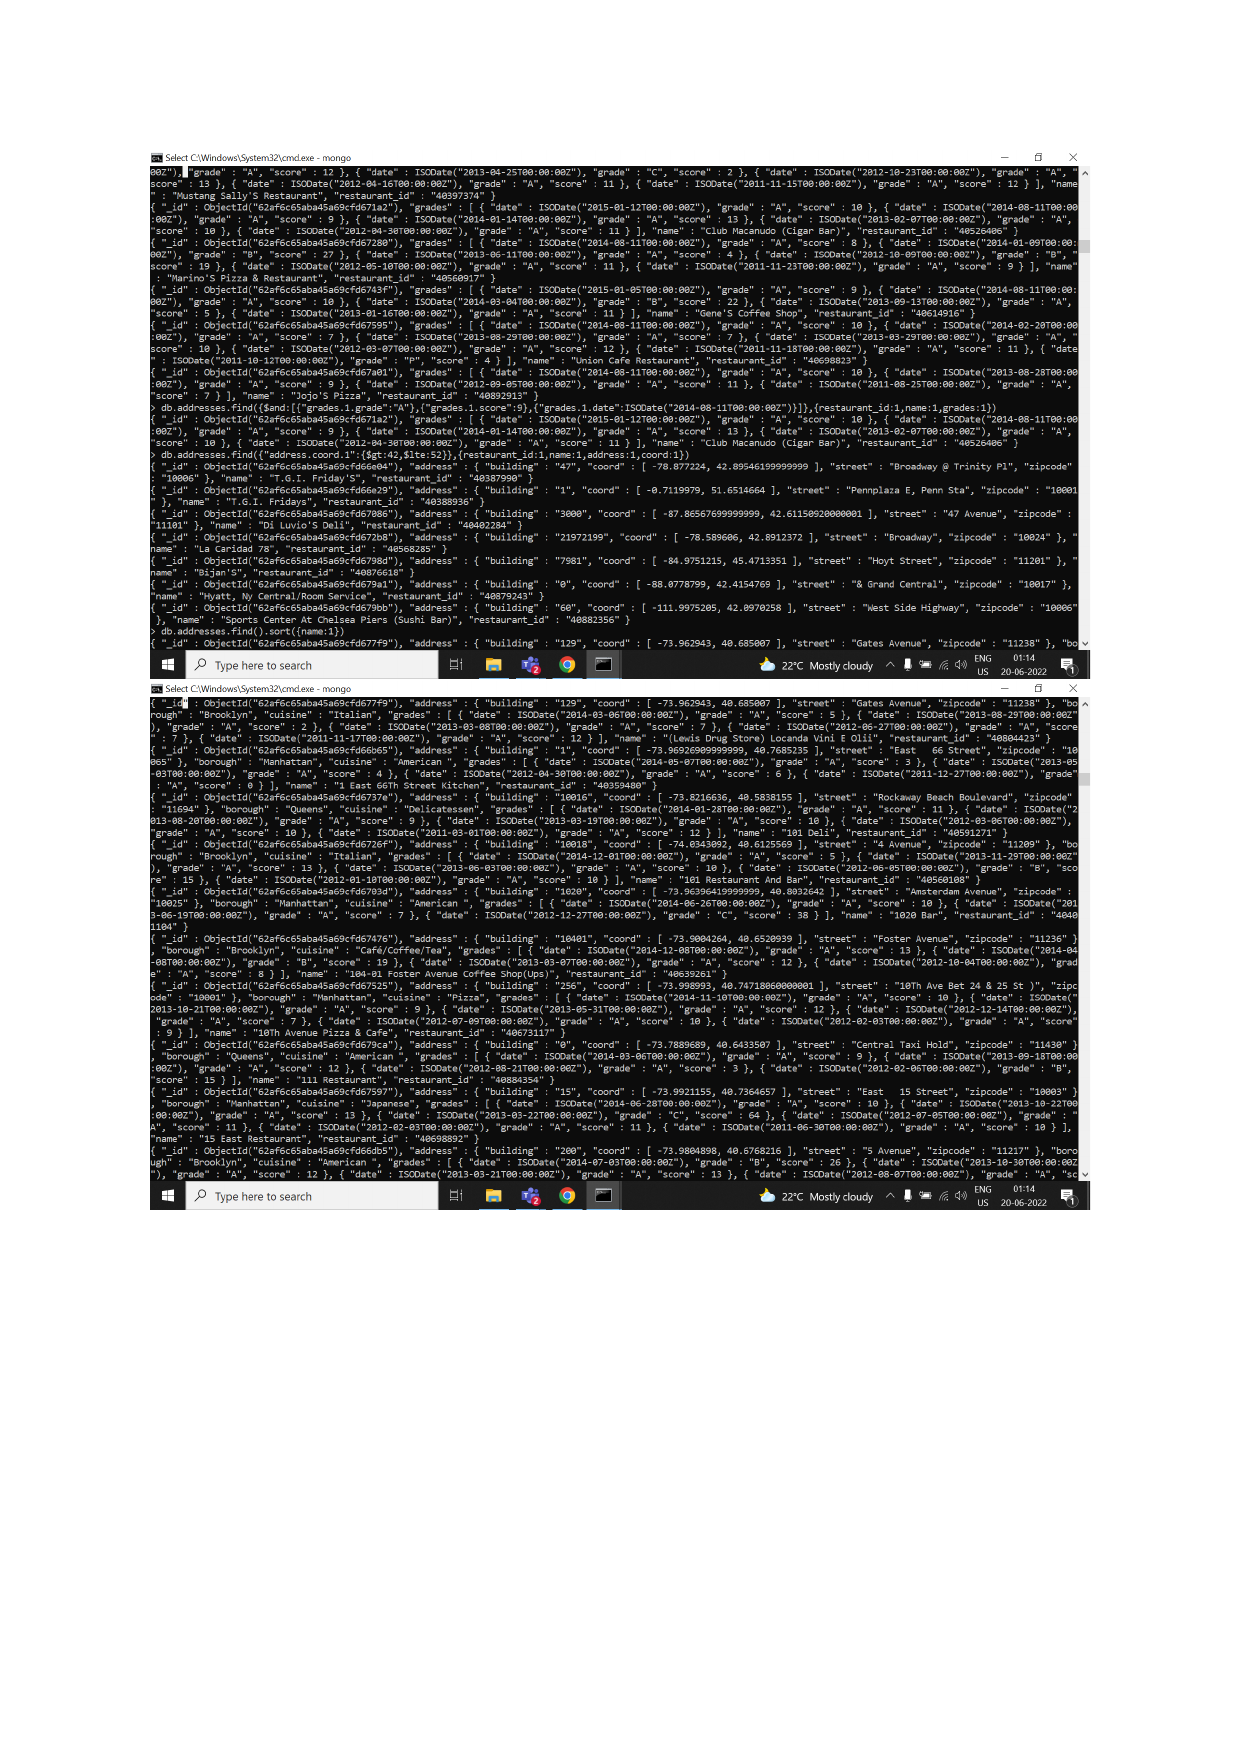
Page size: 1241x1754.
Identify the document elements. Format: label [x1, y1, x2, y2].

picture [150, 150, 1091, 679]
picture [150, 681, 1091, 1210]
